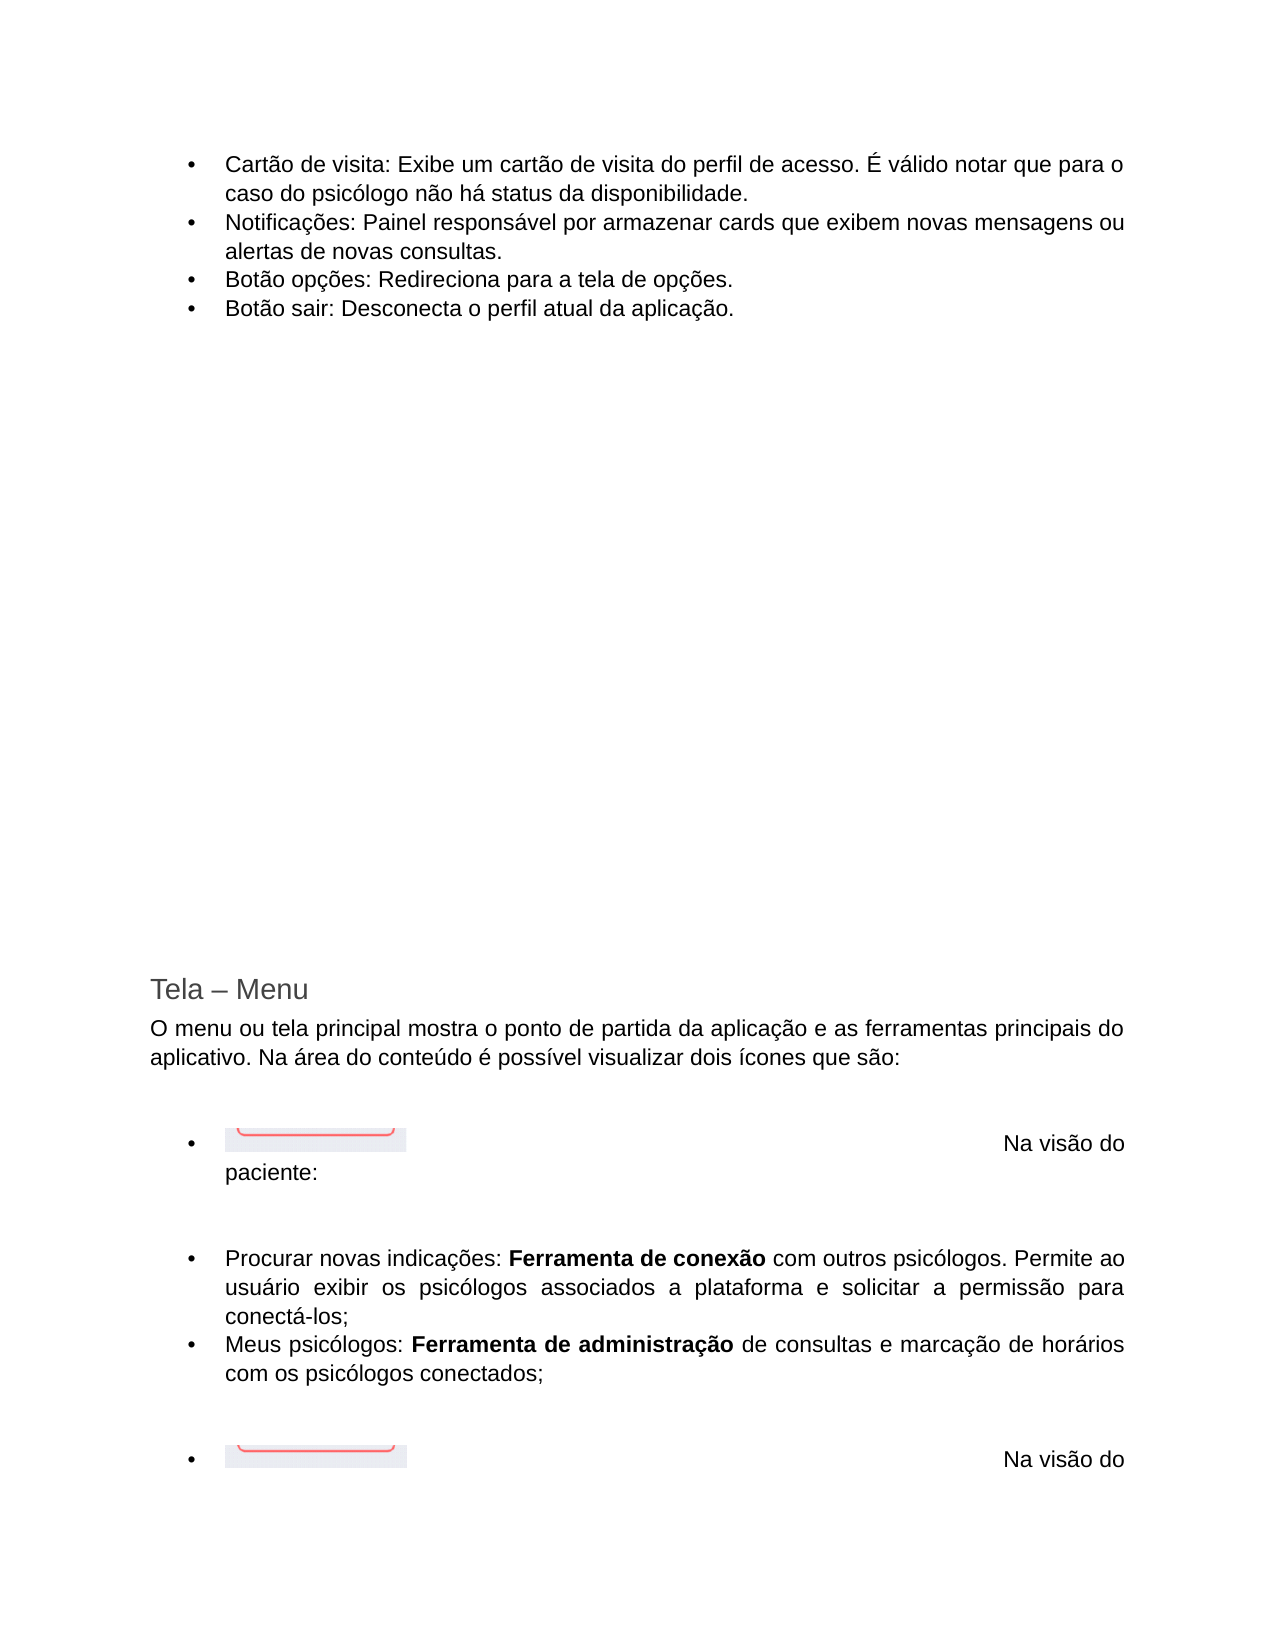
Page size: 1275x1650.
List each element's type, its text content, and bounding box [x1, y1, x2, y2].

list Botão sair: Desconecta o perfil atual da aplicação. [187, 294, 1125, 322]
text Tela – Menu [150, 977, 1125, 1005]
list Botão opções: Redireciona para a tela de opções. [187, 265, 1125, 294]
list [187, 1445, 1125, 1474]
list Cartão de visita: Exibe um cartão de visita do perfil de acesso. É válido notar que para o caso do psicólogo não há status da disponibilidade. [187, 150, 1125, 207]
list Meus psicólogos: Ferramenta de administração de consultas e marcação de horários com os psicólogos conectados; [187, 1330, 1125, 1387]
list Procurar novas indicações: Ferramenta de conexão com outros psicólogos. Permite ao usuário exibir os psicólogos associados a plataforma e solicitar a permissão para conectá-los; [187, 1244, 1125, 1330]
text O menu ou tela principal mostra o ponto de partida da aplicação e as ferramentas principais do aplicativo. Na área do conteúdo é possível visualizar dois ícones que são: [150, 1014, 1125, 1071]
list Na visão do paciente: [187, 1129, 1125, 1186]
list Notificações: Painel responsável por armazenar cards que exibem novas mensagens ou alertas de novas consultas. [187, 207, 1125, 265]
